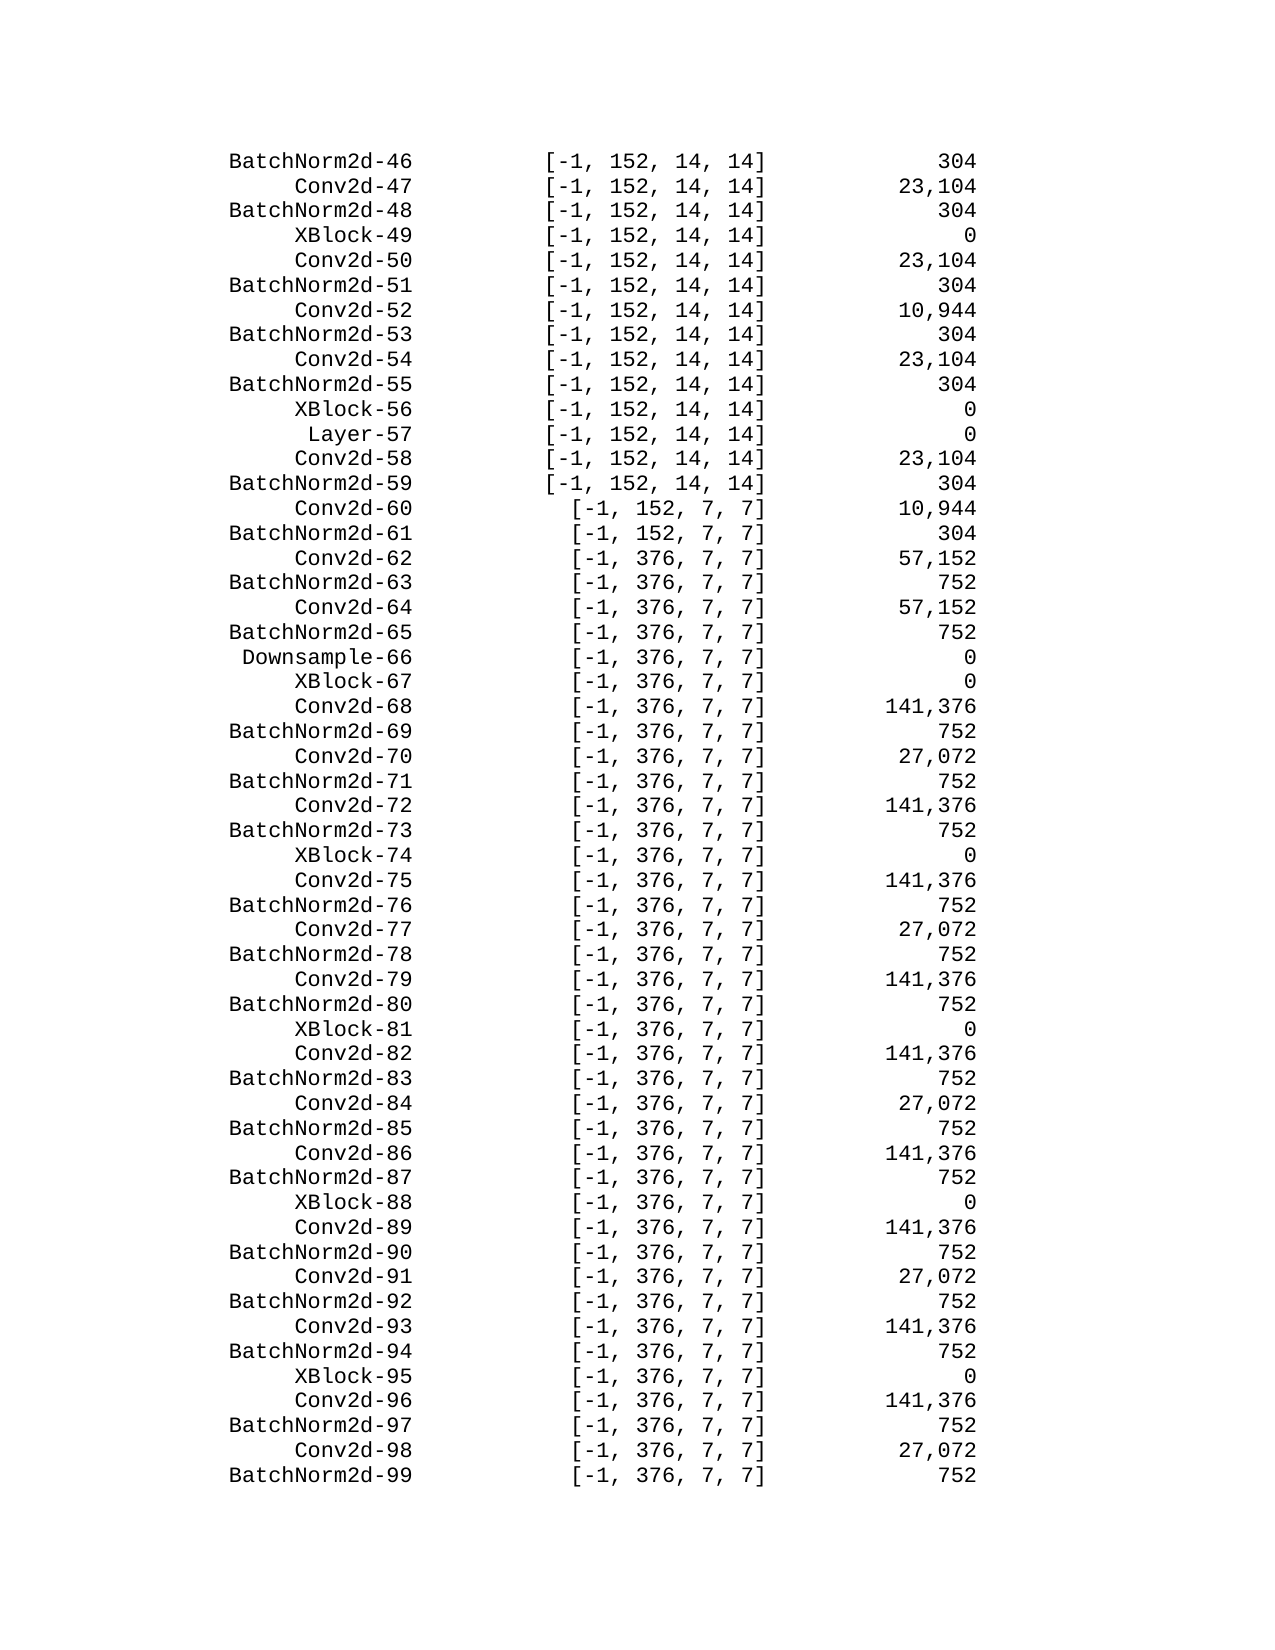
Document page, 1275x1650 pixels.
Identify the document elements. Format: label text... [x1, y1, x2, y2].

text Conv2d-72 [-1, 376, 7, 7] 141,376 [150, 794, 1125, 819]
text BatchNorm2d-76 [-1, 376, 7, 7] 752 [150, 894, 1125, 918]
text Conv2d-54 [-1, 152, 14, 14] 23,104 [150, 348, 1125, 373]
text BatchNorm2d-85 [-1, 376, 7, 7] 752 [150, 1117, 1125, 1142]
text Conv2d-60 [-1, 152, 7, 7] 10,944 [150, 497, 1125, 522]
text Conv2d-89 [-1, 376, 7, 7] 141,376 [150, 1216, 1125, 1241]
text BatchNorm2d-97 [-1, 376, 7, 7] 752 [150, 1414, 1125, 1439]
text Layer-57 [-1, 152, 14, 14] 0 [150, 423, 1125, 447]
text Conv2d-50 [-1, 152, 14, 14] 23,104 [150, 249, 1125, 274]
text Conv2d-91 [-1, 376, 7, 7] 27,072 [150, 1266, 1125, 1290]
text BatchNorm2d-46 [-1, 152, 14, 14] 304 [150, 150, 1125, 175]
text BatchNorm2d-80 [-1, 376, 7, 7] 752 [150, 993, 1125, 1018]
text BatchNorm2d-55 [-1, 152, 14, 14] 304 [150, 373, 1125, 398]
text BatchNorm2d-87 [-1, 376, 7, 7] 752 [150, 1166, 1125, 1191]
text Conv2d-93 [-1, 376, 7, 7] 141,376 [150, 1315, 1125, 1340]
text Conv2d-84 [-1, 376, 7, 7] 27,072 [150, 1092, 1125, 1117]
text Conv2d-96 [-1, 376, 7, 7] 141,376 [150, 1389, 1125, 1414]
text XBlock-56 [-1, 152, 14, 14] 0 [150, 398, 1125, 423]
text BatchNorm2d-83 [-1, 376, 7, 7] 752 [150, 1067, 1125, 1092]
text XBlock-88 [-1, 376, 7, 7] 0 [150, 1191, 1125, 1216]
text Downsample-66 [-1, 376, 7, 7] 0 [150, 646, 1125, 671]
text XBlock-67 [-1, 376, 7, 7] 0 [150, 671, 1125, 695]
text Conv2d-47 [-1, 152, 14, 14] 23,104 [150, 175, 1125, 199]
text Conv2d-52 [-1, 152, 14, 14] 10,944 [150, 299, 1125, 323]
text Conv2d-86 [-1, 376, 7, 7] 141,376 [150, 1142, 1125, 1166]
text Conv2d-62 [-1, 376, 7, 7] 57,152 [150, 547, 1125, 571]
text XBlock-49 [-1, 152, 14, 14] 0 [150, 224, 1125, 249]
text Conv2d-79 [-1, 376, 7, 7] 141,376 [150, 968, 1125, 993]
text Conv2d-77 [-1, 376, 7, 7] 27,072 [150, 918, 1125, 943]
text Conv2d-98 [-1, 376, 7, 7] 27,072 [150, 1439, 1125, 1464]
text BatchNorm2d-73 [-1, 376, 7, 7] 752 [150, 819, 1125, 844]
text Conv2d-68 [-1, 376, 7, 7] 141,376 [150, 695, 1125, 720]
text Conv2d-75 [-1, 376, 7, 7] 141,376 [150, 869, 1125, 894]
text BatchNorm2d-61 [-1, 152, 7, 7] 304 [150, 522, 1125, 547]
text Conv2d-64 [-1, 376, 7, 7] 57,152 [150, 596, 1125, 621]
text XBlock-74 [-1, 376, 7, 7] 0 [150, 844, 1125, 869]
text BatchNorm2d-59 [-1, 152, 14, 14] 304 [150, 472, 1125, 497]
text BatchNorm2d-90 [-1, 376, 7, 7] 752 [150, 1241, 1125, 1266]
text BatchNorm2d-53 [-1, 152, 14, 14] 304 [150, 323, 1125, 348]
text Conv2d-82 [-1, 376, 7, 7] 141,376 [150, 1042, 1125, 1067]
text BatchNorm2d-78 [-1, 376, 7, 7] 752 [150, 943, 1125, 968]
text BatchNorm2d-99 [-1, 376, 7, 7] 752 [150, 1464, 1125, 1489]
text BatchNorm2d-94 [-1, 376, 7, 7] 752 [150, 1340, 1125, 1365]
text BatchNorm2d-48 [-1, 152, 14, 14] 304 [150, 199, 1125, 224]
text XBlock-81 [-1, 376, 7, 7] 0 [150, 1018, 1125, 1042]
text BatchNorm2d-69 [-1, 376, 7, 7] 752 [150, 720, 1125, 745]
text BatchNorm2d-63 [-1, 376, 7, 7] 752 [150, 571, 1125, 596]
text BatchNorm2d-65 [-1, 376, 7, 7] 752 [150, 621, 1125, 646]
text XBlock-95 [-1, 376, 7, 7] 0 [150, 1365, 1125, 1389]
text BatchNorm2d-71 [-1, 376, 7, 7] 752 [150, 770, 1125, 794]
text Conv2d-58 [-1, 152, 14, 14] 23,104 [150, 447, 1125, 472]
text BatchNorm2d-51 [-1, 152, 14, 14] 304 [150, 274, 1125, 299]
text BatchNorm2d-92 [-1, 376, 7, 7] 752 [150, 1290, 1125, 1315]
text Conv2d-70 [-1, 376, 7, 7] 27,072 [150, 745, 1125, 770]
